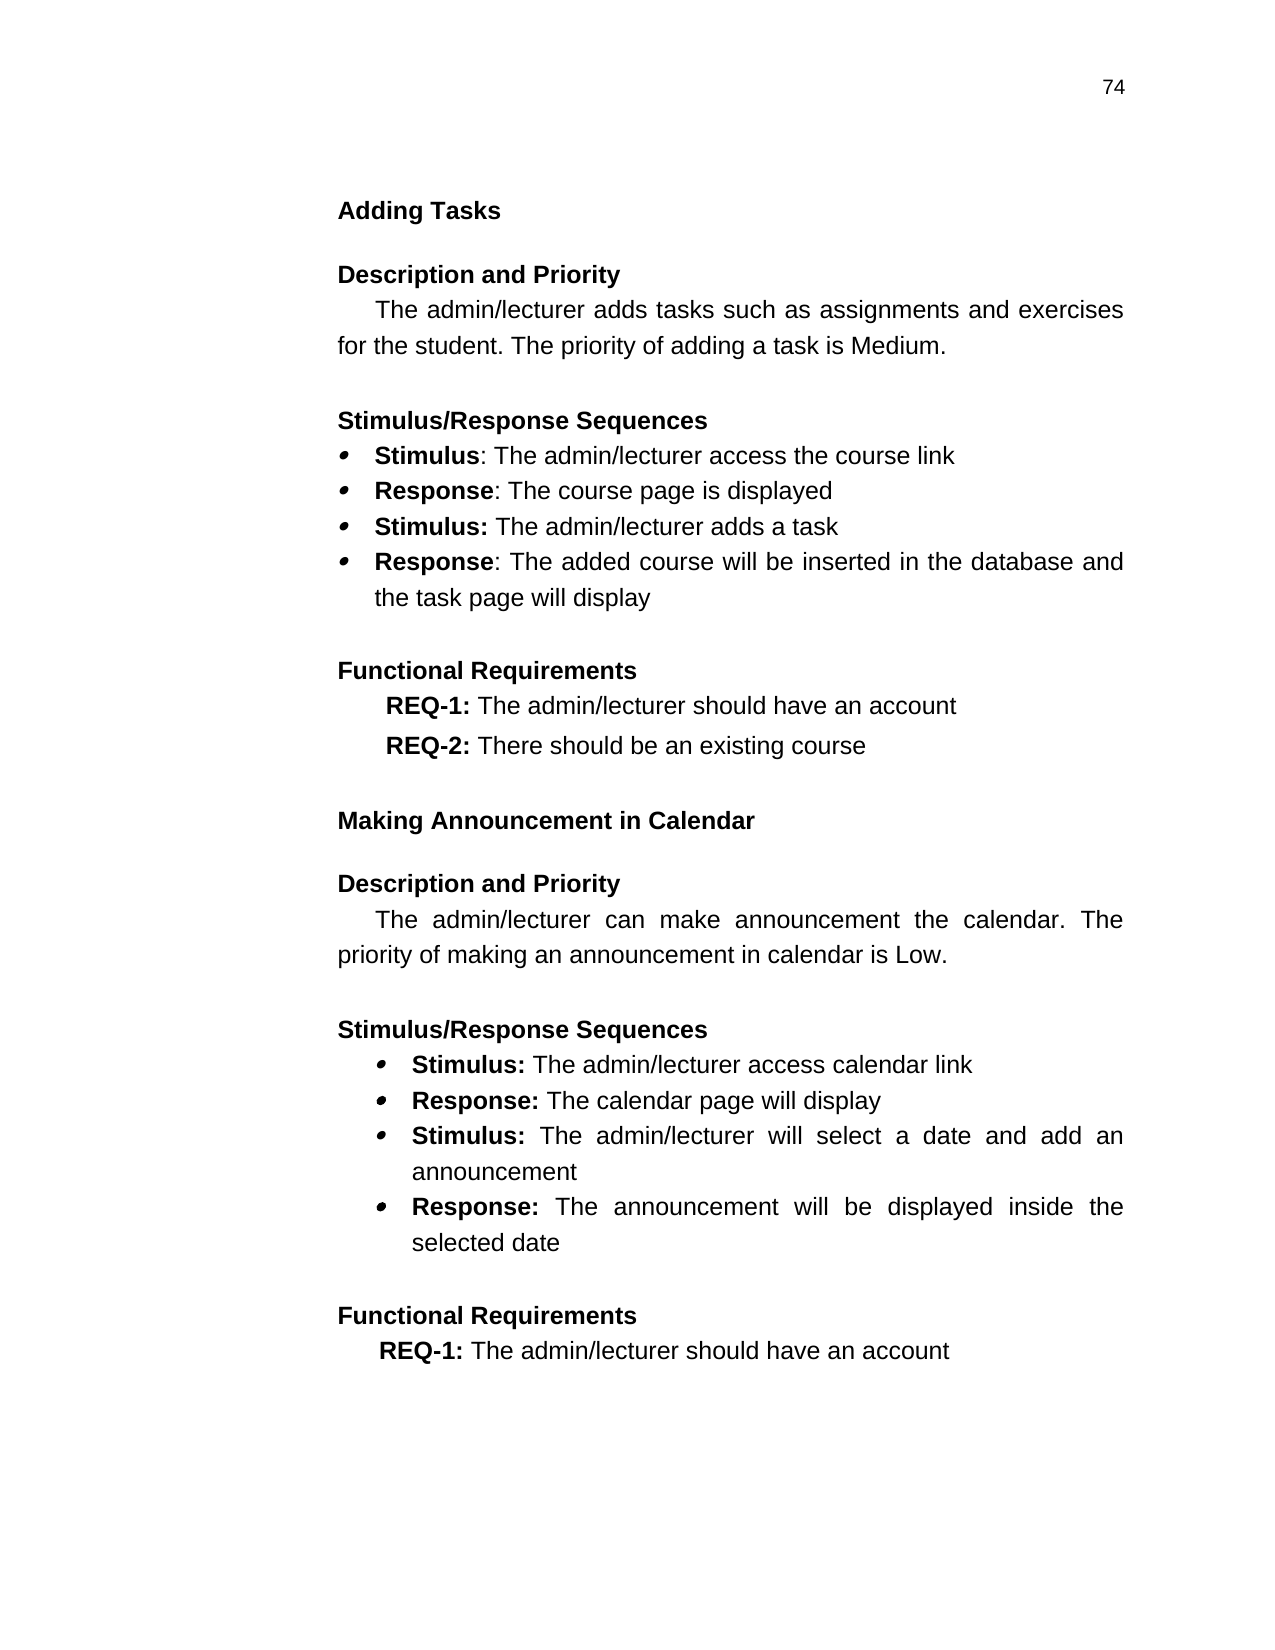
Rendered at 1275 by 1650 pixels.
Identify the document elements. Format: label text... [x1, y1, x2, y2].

subtitle Functional Requirements [337, 649, 1125, 684]
list Stimulus: The admin/lecturer will select a date and add an announcement [374, 1115, 1125, 1186]
subtitle Functional Requirements [337, 1294, 1125, 1329]
list Response: The calendar page will display [374, 1079, 1125, 1115]
text REQ-1: The admin/lecturer should have an account [337, 684, 1125, 720]
list Stimulus: The admin/lecturer adds a task [337, 505, 1125, 541]
text The admin/lecturer can make announcement the calendar. The priority of making an announcement in calendar is Low. [337, 898, 1125, 969]
text REQ-2: There should be an existing course [337, 724, 1125, 759]
list Stimulus: The admin/lecturer access calendar link [374, 1044, 1125, 1079]
text The admin/lecturer adds tasks such as assignments and exercises for the student. The priority of adding a task is Medium. [337, 288, 1125, 359]
subtitle Stimulus/Response Sequences [337, 1008, 1125, 1044]
list Response: The announcement will be displayed inside the selected date [374, 1186, 1125, 1256]
list Stimulus: The admin/lecturer access the course link [337, 434, 1125, 470]
subtitle Description and Priority [337, 863, 1125, 898]
subtitle Adding Tasks [337, 189, 1125, 225]
text REQ-1: The admin/lecturer should have an account [262, 1329, 1125, 1365]
list Response: The course page is displayed [337, 470, 1125, 505]
list Response: The added course will be inserted in the database and the task page will display [337, 541, 1125, 611]
subtitle Description and Priority [337, 253, 1125, 288]
subtitle Making Announcement in Calendar [337, 799, 1125, 834]
subtitle Stimulus/Response Sequences [337, 399, 1125, 434]
